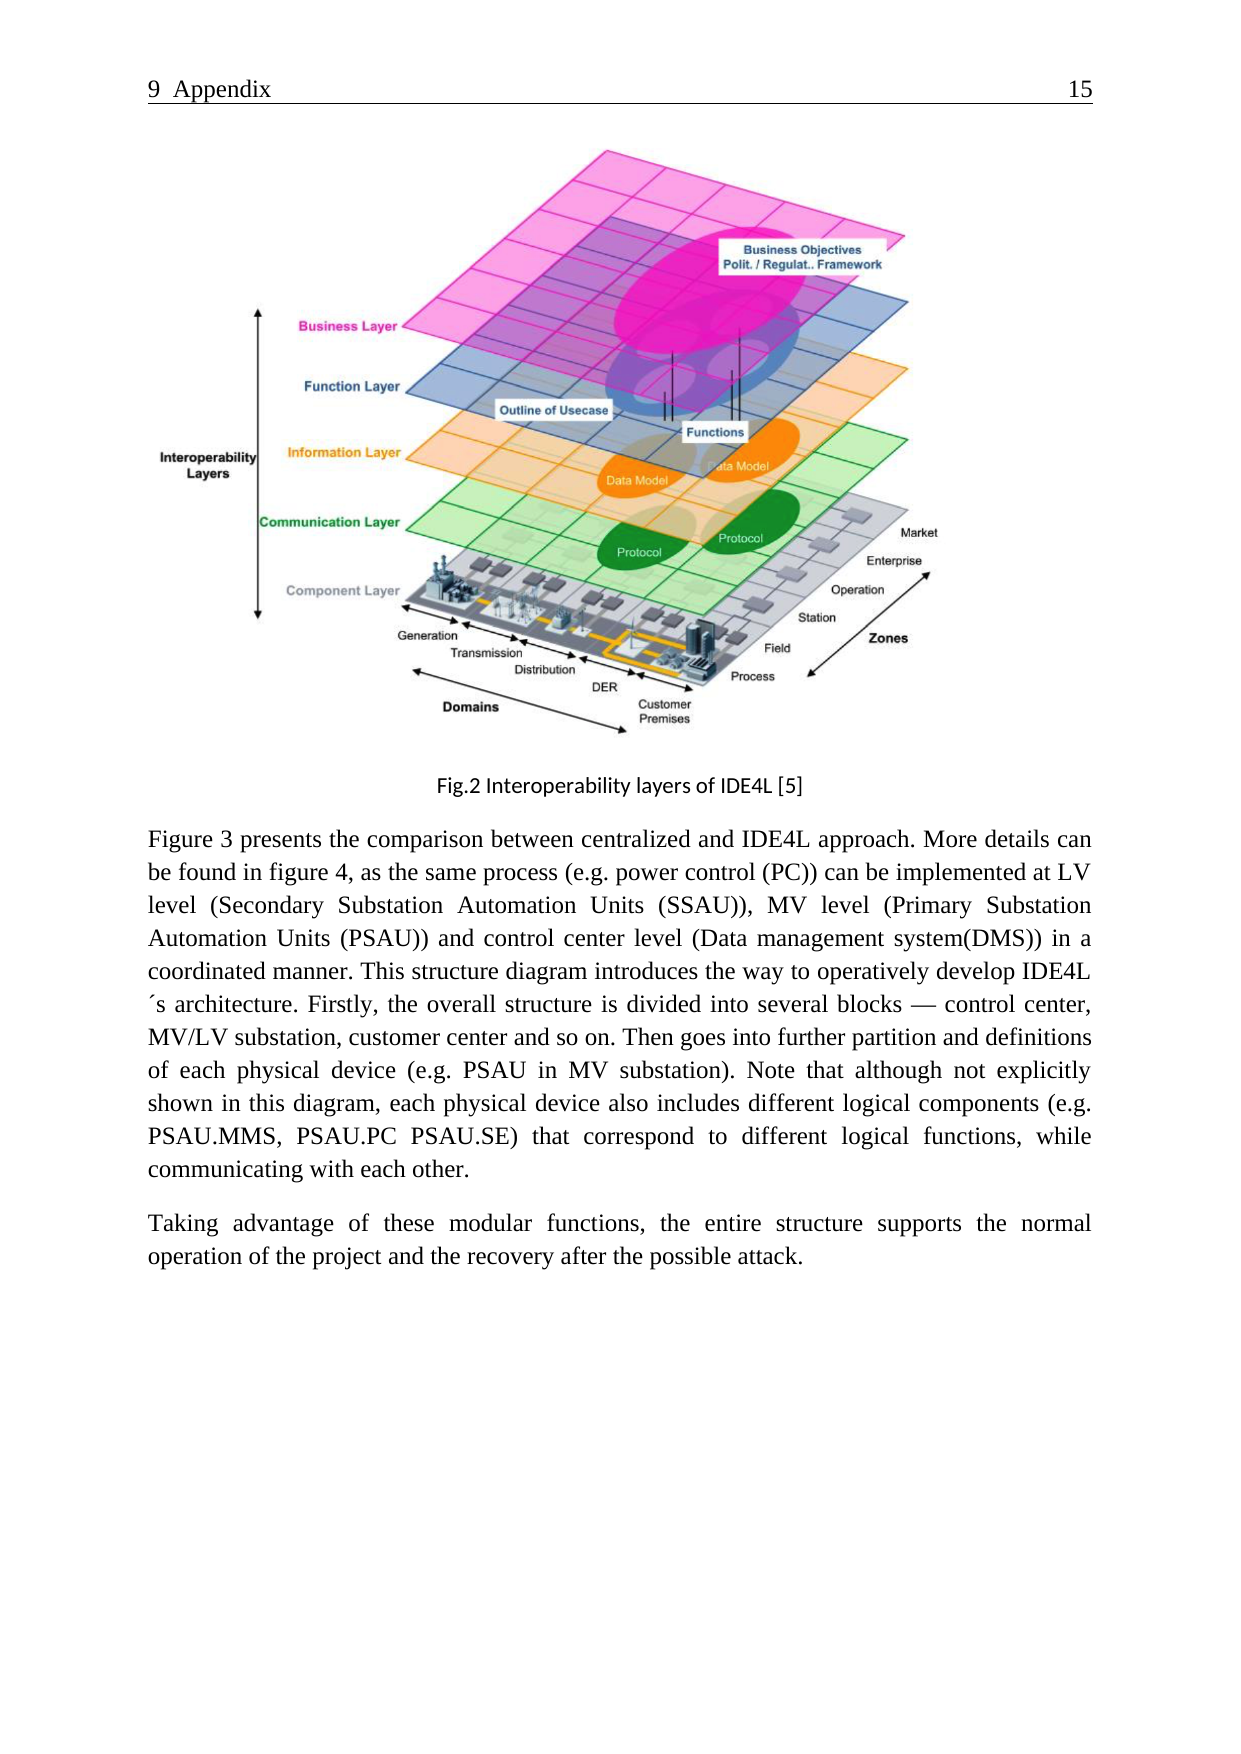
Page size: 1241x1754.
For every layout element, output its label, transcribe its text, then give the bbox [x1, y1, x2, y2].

text Taking advantage of these modular functions, the entire structure supports the normal operation of the project and the recovery after the possible attack. [148, 1208, 1093, 1269]
text Fig.2 Interoperability layers of IDE4L [5] [148, 771, 1093, 799]
text Figure 3 presents the comparison between centralized and IDE4L approach. More details can be found in figure 4, as the same process (e.g. power control (PC)) can be implemented at LV level (Secondary Substation Automation Units (SSAU)), MV level (Primary Substation Automation Units (PSAU)) and control center level (Data management system(DMS)) in a coordinated manner. This structure diagram introduces the way to operatively develop IDE4L´s architecture. Firstly, the overall structure is divided into several blocks — control center, MV/LV substation, customer center and so on. Then goes into further partition and definitions of each physical device (e.g. PSAU in MV substation). Note that although not explicitly shown in this diagram, each physical device also includes different logical components (e.g. PSAU.MMS, PSAU.PC PSAU.SE) that correspond to different logical functions, while communicating with each other. [148, 824, 1093, 1183]
picture [147, 147, 1090, 746]
